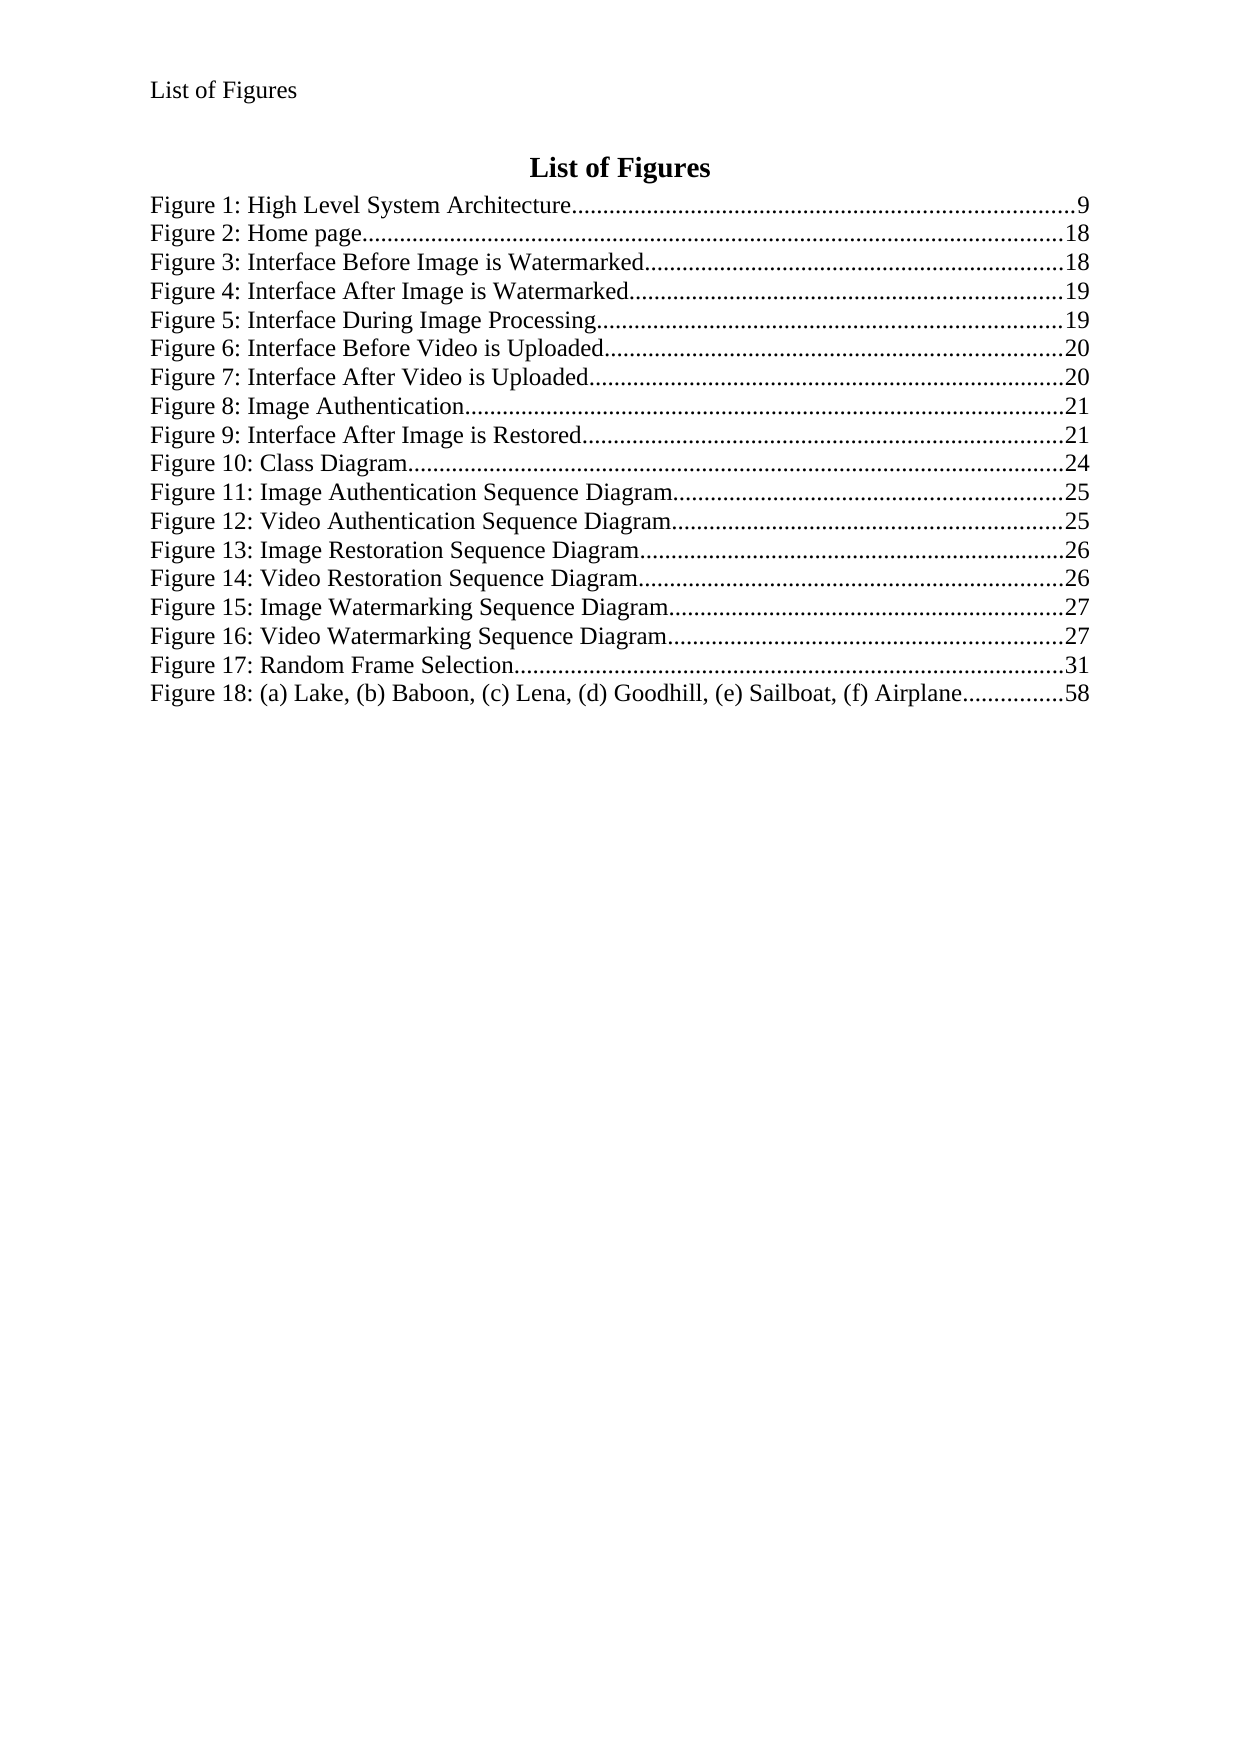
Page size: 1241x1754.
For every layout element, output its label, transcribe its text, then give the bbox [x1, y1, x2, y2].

text Figure 5: Interface During Image Processing 19 [150, 305, 1090, 333]
text Figure 7: Interface After Video is Uploaded 20 [150, 362, 1090, 391]
text Figure 17: Random Frame Selection 31 [150, 650, 1090, 678]
text Figure 15: Image Watermarking Sequence Diagram 27 [150, 592, 1090, 621]
text Figure 12: Video Authentication Sequence Diagram 25 [150, 506, 1090, 535]
text Figure 6: Interface Before Video is Uploaded 20 [150, 333, 1090, 362]
text Figure 4: Interface After Image is Watermarked 19 [150, 276, 1090, 305]
text Figure 14: Video Restoration Sequence Diagram 26 [150, 563, 1090, 592]
text Figure 10: Class Diagram 24 [150, 448, 1090, 477]
text Figure 16: Video Watermarking Sequence Diagram 27 [150, 621, 1090, 650]
subtitle List of Figures [150, 150, 1090, 183]
text Figure 1: High Level System Architecture 9 [150, 190, 1090, 218]
text Figure 3: Interface Before Image is Watermarked 18 [150, 247, 1090, 276]
text Figure 9: Interface After Image is Restored 21 [150, 420, 1090, 448]
text Figure 8: Image Authentication 21 [150, 391, 1090, 420]
text Figure 11: Image Authentication Sequence Diagram 25 [150, 477, 1090, 506]
text Figure 18: (a) Lake, (b) Baboon, (c) Lena, (d) Goodhill, (e) Sailboat, (f) Airplane 58 [150, 678, 1090, 707]
text Figure 2: Home page 18 [150, 218, 1090, 247]
text Figure 13: Image Restoration Sequence Diagram 26 [150, 535, 1090, 563]
